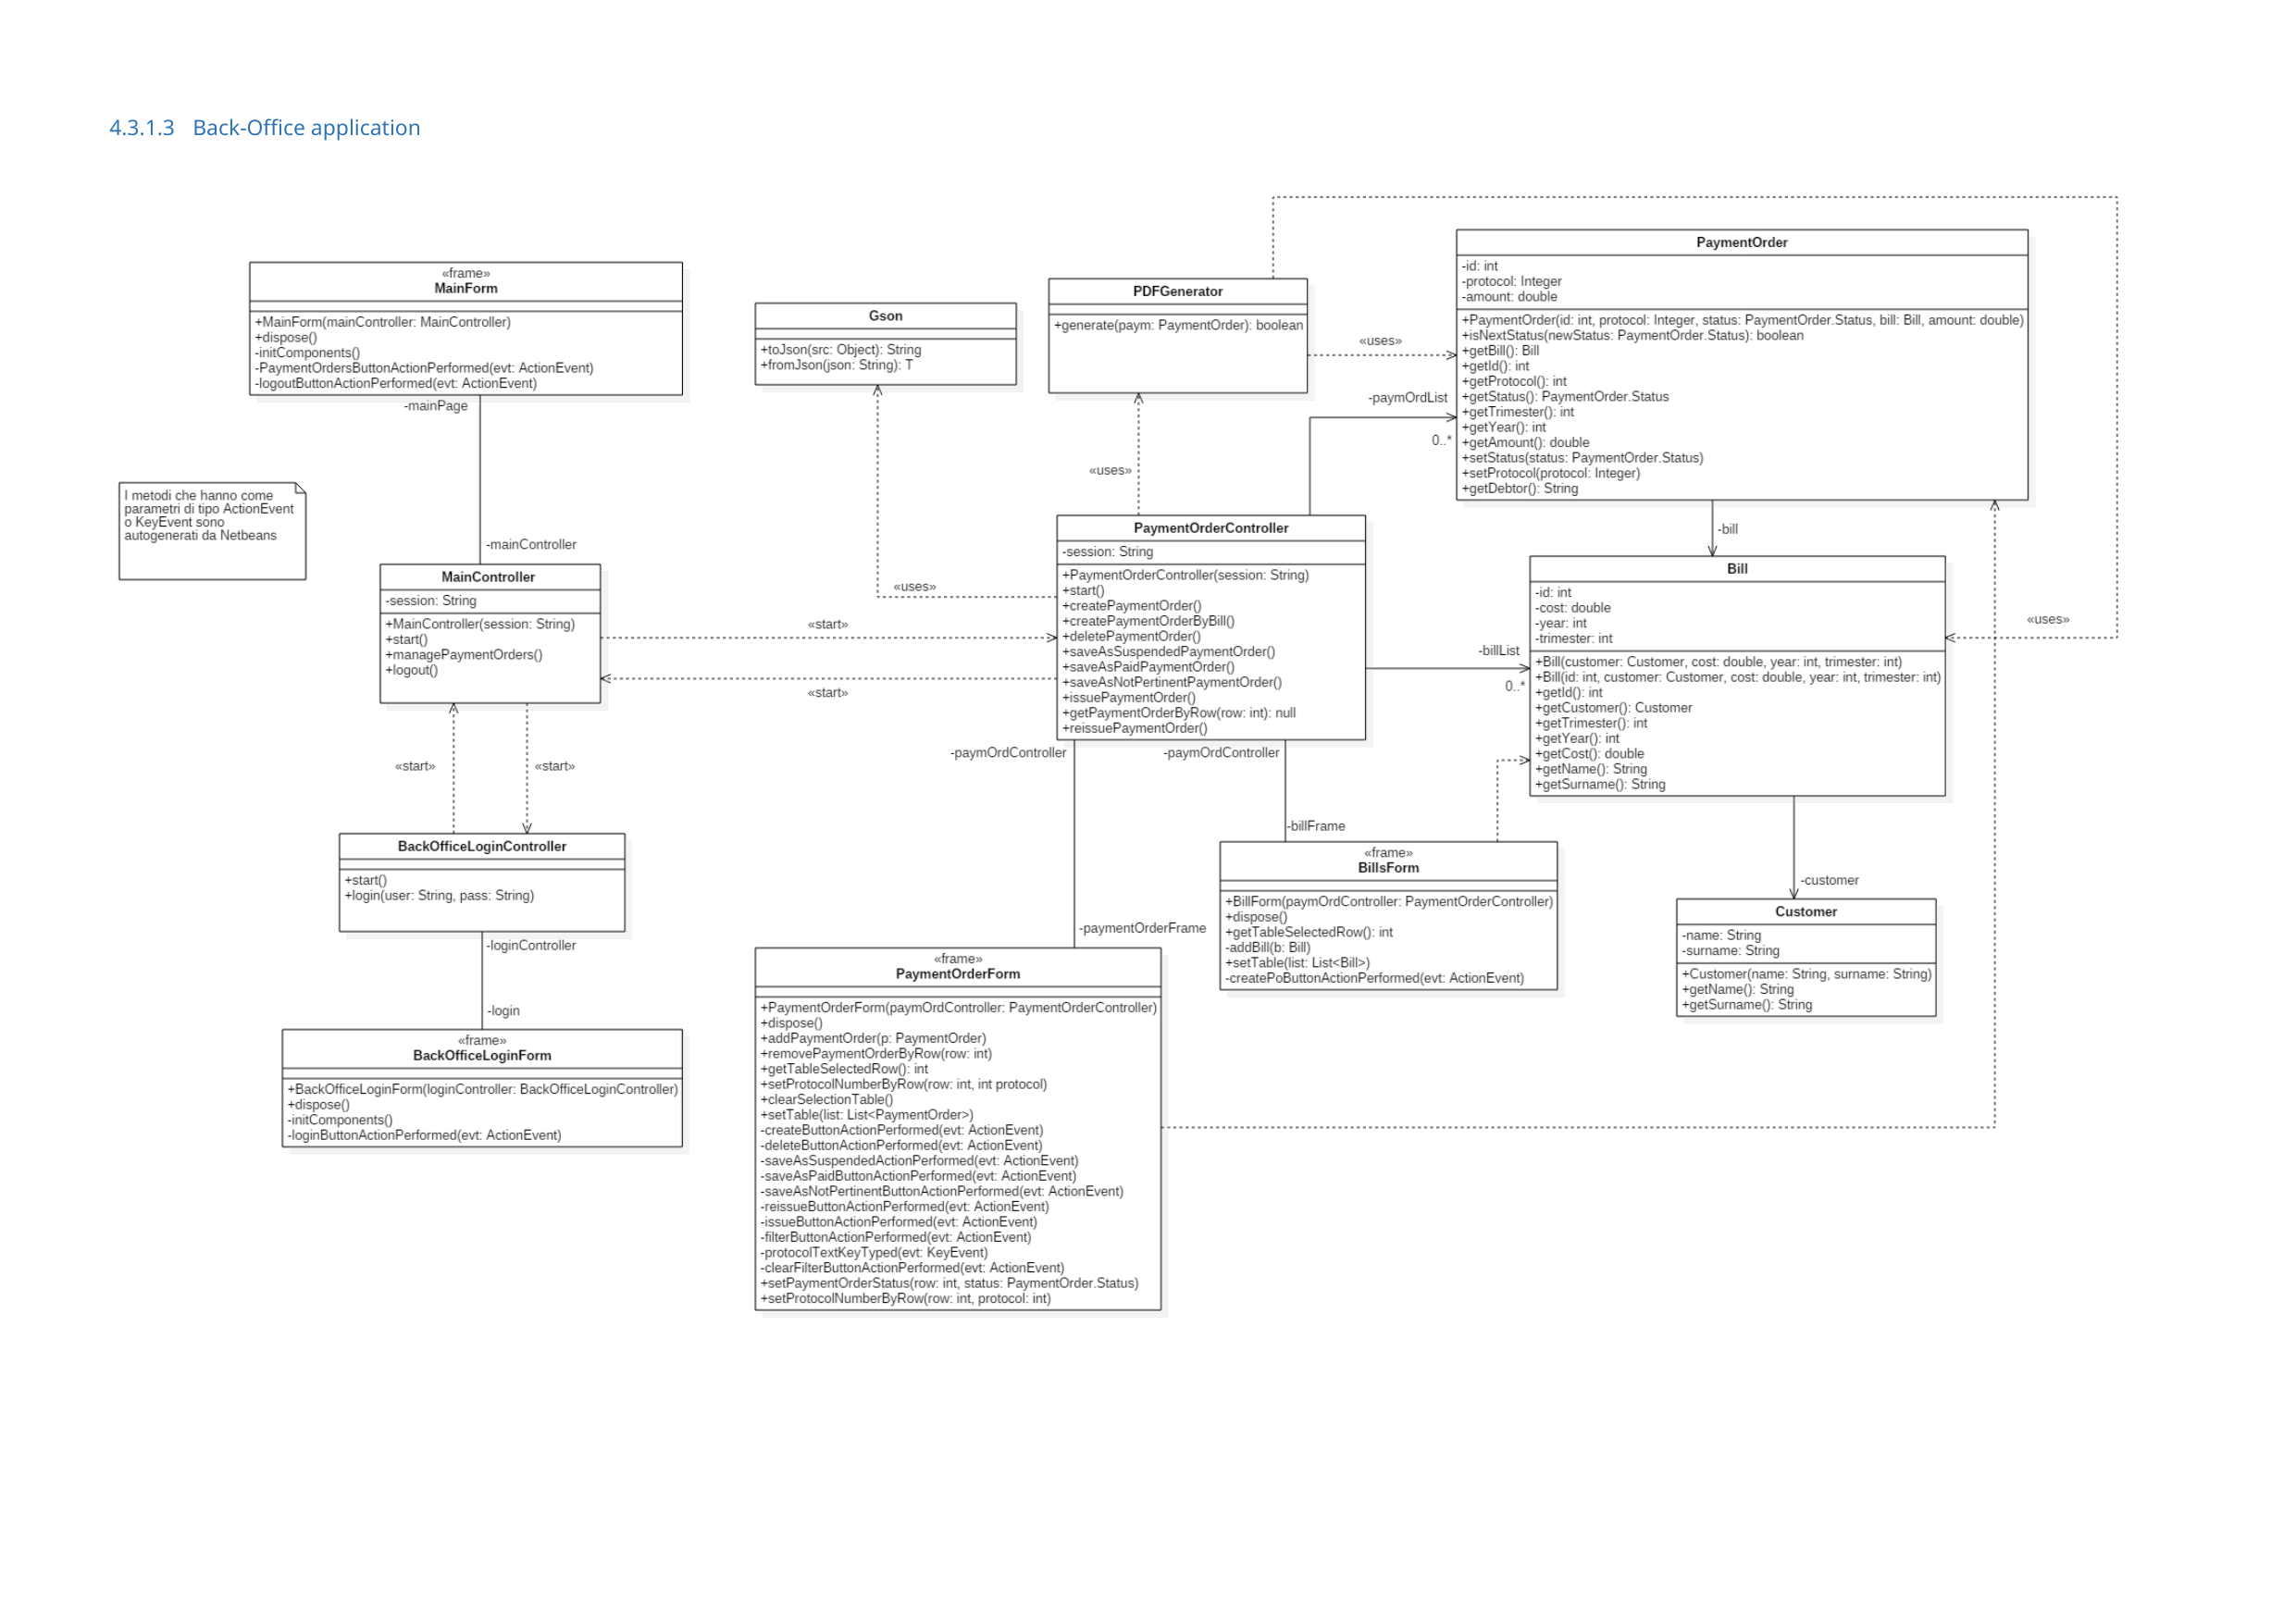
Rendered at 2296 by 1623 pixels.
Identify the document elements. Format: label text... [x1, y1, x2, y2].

picture [109, 187, 2159, 1351]
subtitle Back-Office application [109, 113, 2159, 142]
